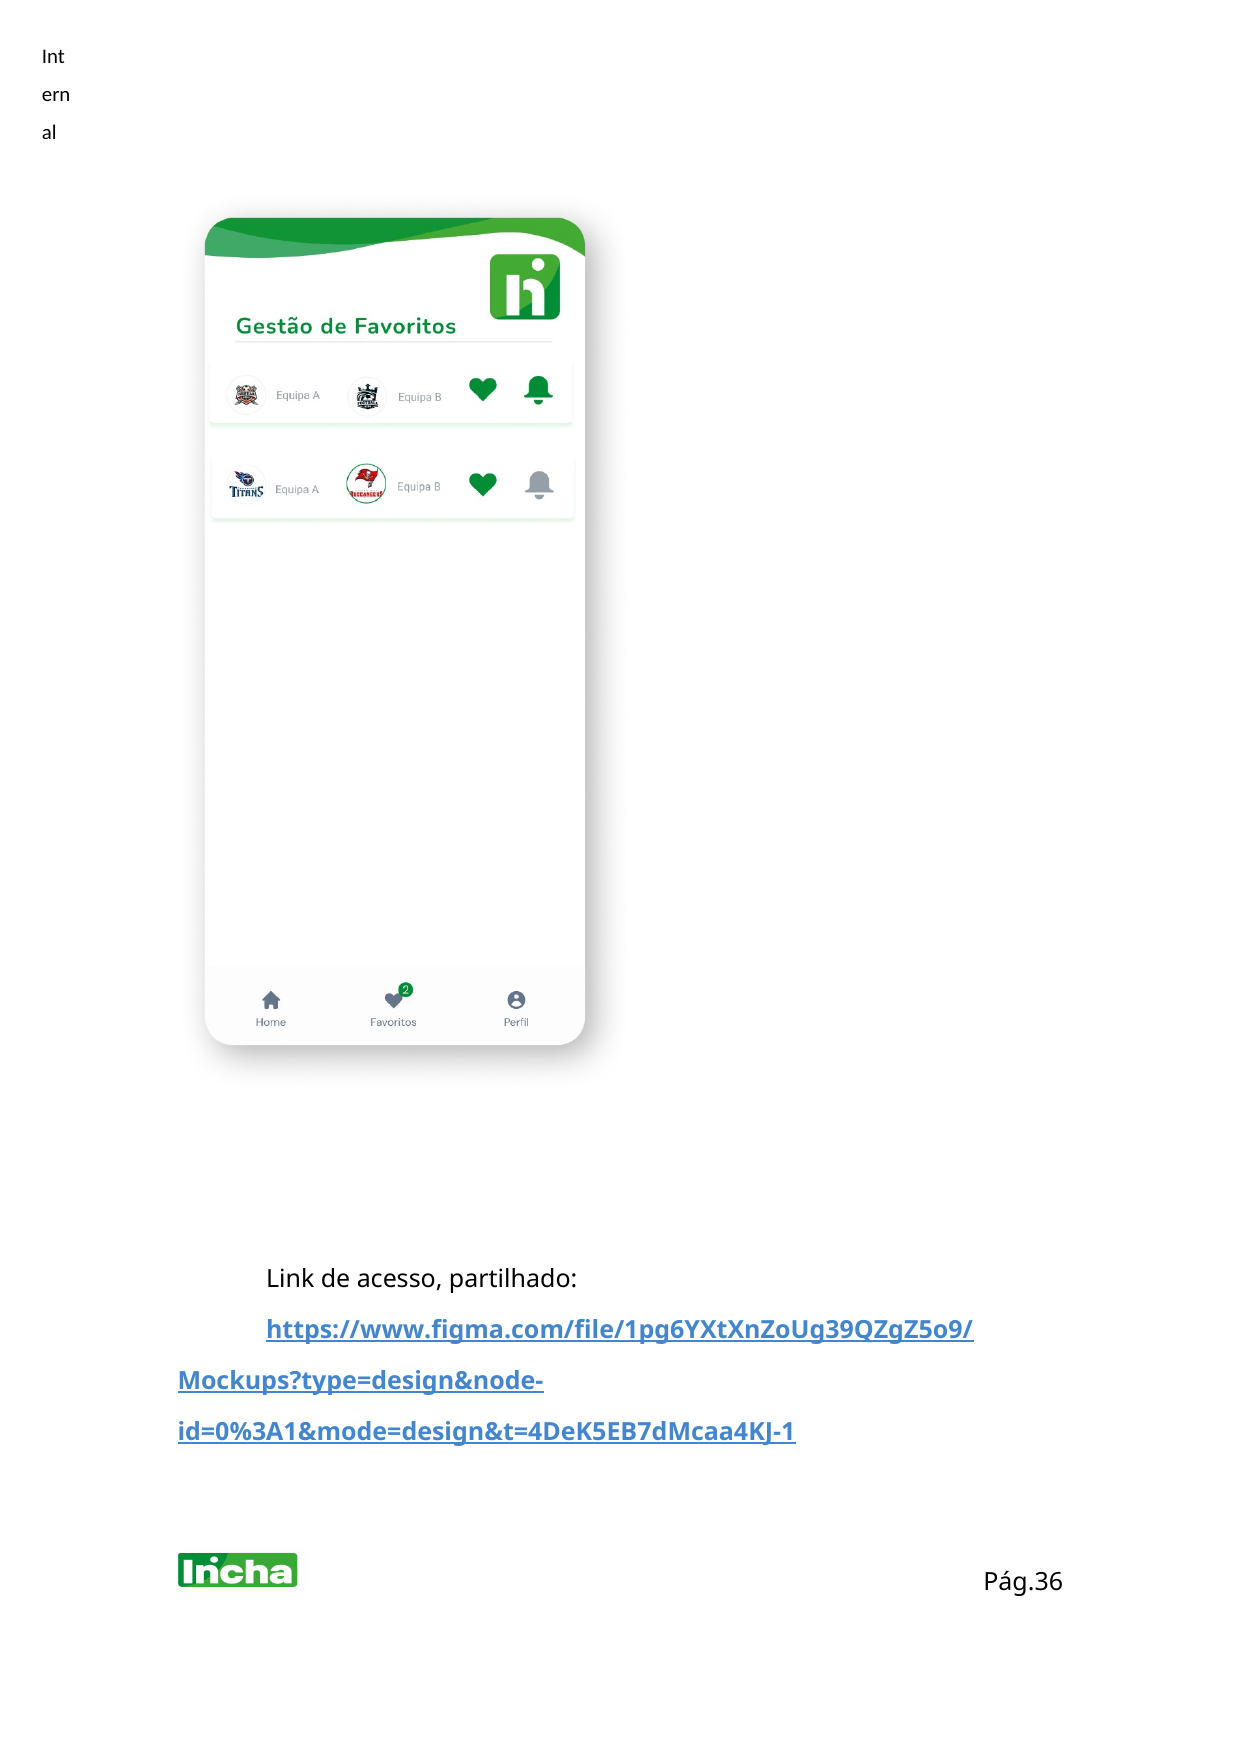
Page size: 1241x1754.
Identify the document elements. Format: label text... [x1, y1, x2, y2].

picture [177, 1547, 309, 1591]
text Link de acesso, partilhado: [177, 1260, 1092, 1294]
picture [177, 190, 631, 1091]
text https://www.figma.com/file/1pg6YXtXnZoUg39QZgZ5o9/Mockups?type=design&node-id=0%3A1&mode=design&t=4DeK5EB7dMcaa4KJ-1 [177, 1311, 1092, 1448]
